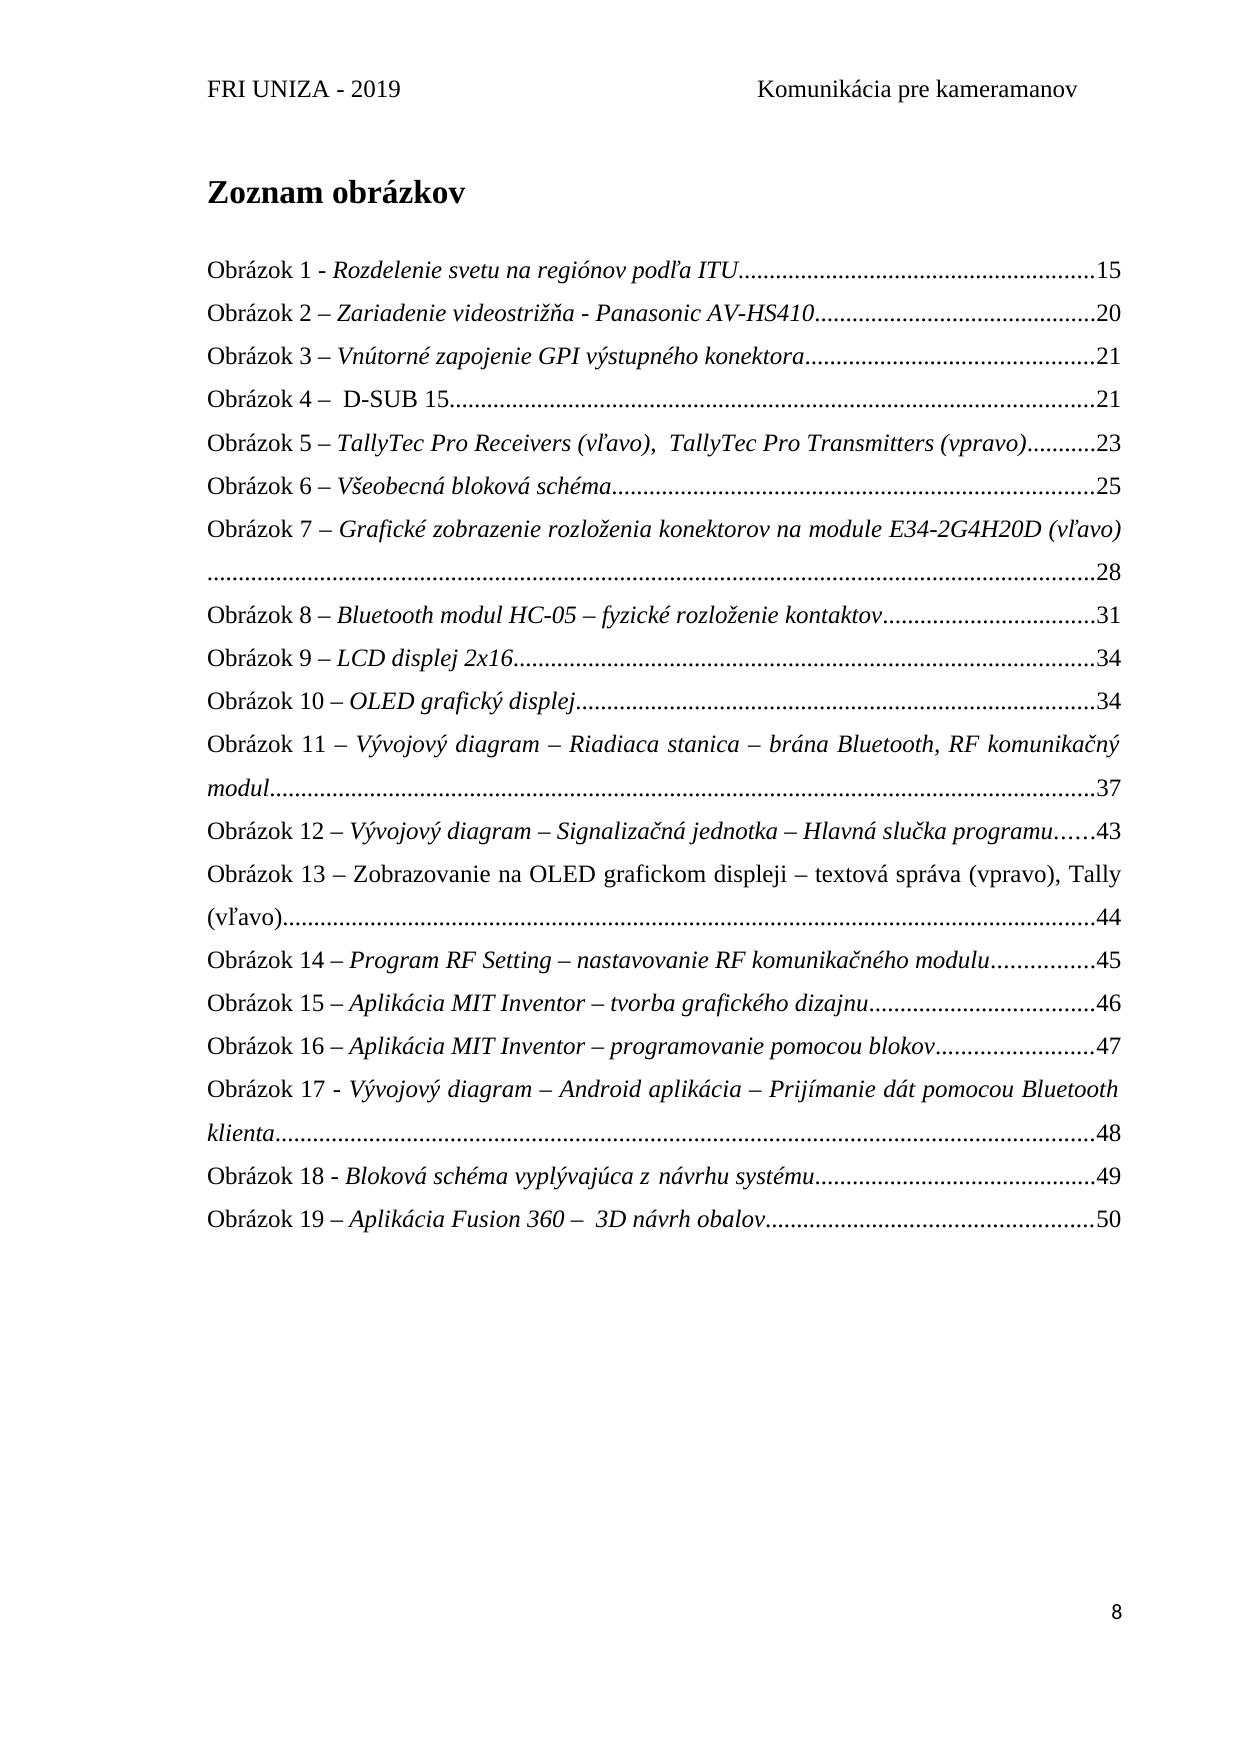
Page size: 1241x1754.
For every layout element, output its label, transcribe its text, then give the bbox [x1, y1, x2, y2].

text Obrázok 18 - Bloková schéma vyplývajúca z návrhu systému 49 [207, 1161, 1122, 1189]
text Obrázok 11 – Vývojový diagram – Riadiaca stanica – brána Bluetooth, RF komunikačný modul 37 [207, 729, 1122, 801]
text Obrázok 10 – OLED grafický displej 34 [207, 686, 1122, 715]
text Obrázok 14 – Program RF Setting – nastavovanie RF komunikačného modulu 45 [207, 945, 1122, 974]
text Obrázok 1 - Rozdelenie svetu na regiónov podľa ITU 15 [207, 255, 1122, 284]
text Obrázok 8 – Bluetooth modul HC-05 – fyzické rozloženie kontaktov 31 [207, 600, 1122, 629]
text Obrázok 16 – Aplikácia MIT Inventor – programovanie pomocou blokov 47 [207, 1031, 1122, 1060]
text Obrázok 15 – Aplikácia MIT Inventor – tvorba grafického dizajnu 46 [207, 988, 1122, 1017]
text Obrázok 3 – Vnútorné zapojenie GPI výstupného konektora 21 [207, 341, 1122, 370]
text Obrázok 7 – Grafické zobrazenie rozloženia konektorov na module E34-2G4H20D (vľavo) 28 [207, 514, 1122, 586]
text Obrázok 9 – LCD displej 2x16 34 [207, 643, 1122, 672]
text Obrázok 13 – Zobrazovanie na OLED grafickom displeji – textová správa (vpravo), Tally (vľavo) 44 [207, 859, 1122, 931]
text Obrázok 12 – Vývojový diagram – Signalizačná jednotka – Hlavná slučka programu 43 [207, 816, 1122, 844]
text Obrázok 17 - Vývojový diagram – Android aplikácia – Prijímanie dát pomocou Bluetooth klienta 48 [207, 1074, 1122, 1146]
text Obrázok 5 – TallyTec Pro Receivers (vľavo), TallyTec Pro Transmitters (vpravo) 23 [207, 428, 1122, 456]
text Obrázok 6 – Všeobecná bloková schéma 25 [207, 471, 1122, 499]
subtitle Zoznam obrázkov [207, 173, 1122, 211]
text Obrázok 4 – D-SUB 15 21 [207, 384, 1122, 413]
text Obrázok 2 – Zariadenie videostrižňa - Panasonic AV-HS410 20 [207, 298, 1122, 327]
text Obrázok 19 – Aplikácia Fusion 360 – 3D návrh obalov 50 [207, 1204, 1122, 1233]
